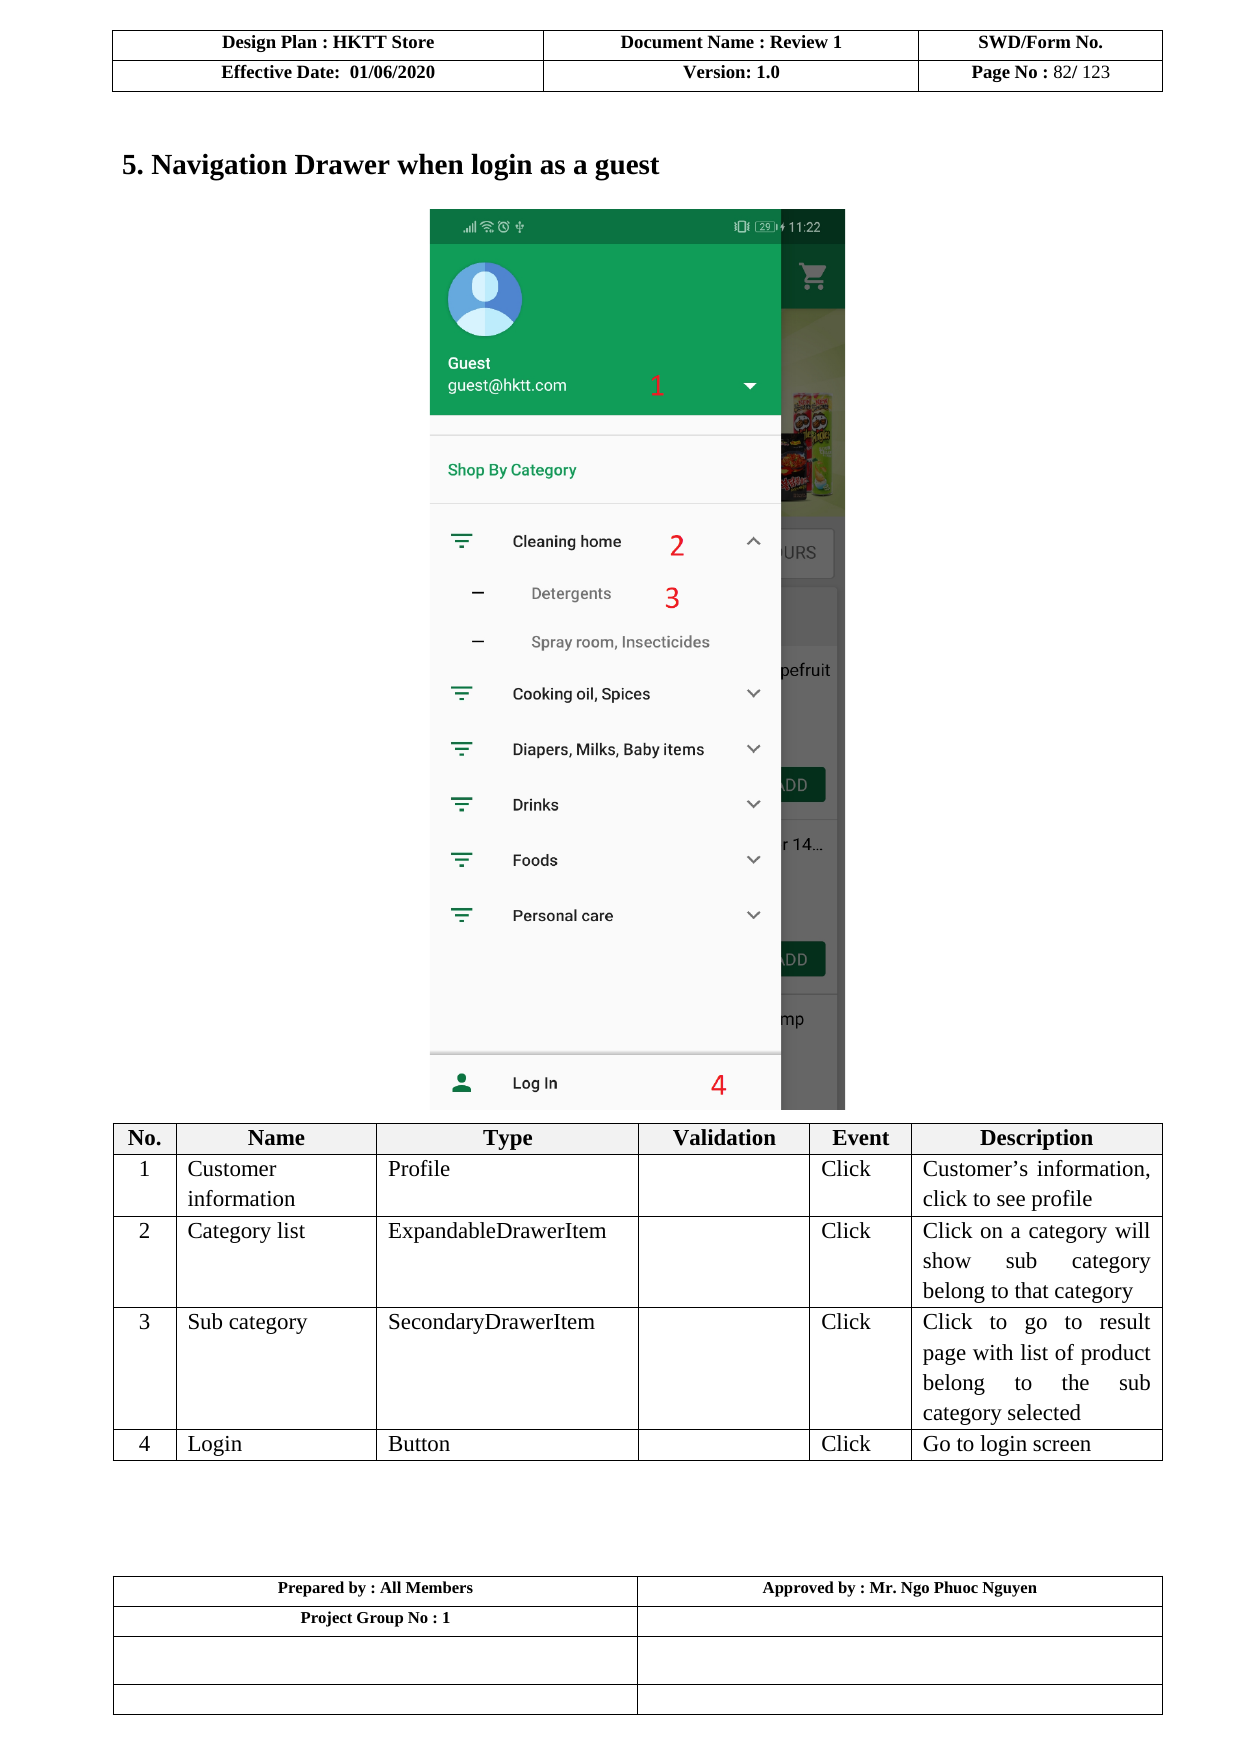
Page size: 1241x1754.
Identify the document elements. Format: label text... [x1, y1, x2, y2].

table_header Event [810, 1124, 911, 1154]
table_cell Click [810, 1430, 911, 1460]
table_header Description [912, 1124, 1162, 1154]
table_cell Click [810, 1308, 911, 1429]
table_cell Go to login screen [912, 1430, 1162, 1460]
table_cell Click [810, 1217, 911, 1307]
table_cell Profile [377, 1155, 638, 1216]
table_header Type [377, 1124, 638, 1154]
table_header Name [177, 1124, 376, 1154]
picture [429, 209, 846, 1110]
table_cell Login [177, 1430, 376, 1460]
table_cell Click to go to result page with list of product belong to the sub category selected [912, 1308, 1162, 1429]
table_cell 3 [114, 1308, 176, 1429]
table_cell 4 [114, 1430, 176, 1460]
table_cell Click on a category will show sub category belong to that category [912, 1217, 1162, 1307]
subtitle 5. Navigation Drawer when login as a guest [122, 147, 1162, 181]
table_header No. [114, 1124, 176, 1154]
table_cell 2 [114, 1217, 176, 1307]
table_cell Customer’s information, click to see profile [912, 1155, 1162, 1216]
table_cell [639, 1430, 809, 1460]
table_cell Click [810, 1155, 911, 1216]
table_cell SecondaryDrawerItem [377, 1308, 638, 1429]
table_cell Customer information [177, 1155, 376, 1216]
table_cell [639, 1308, 809, 1429]
table_cell Sub category [177, 1308, 376, 1429]
table_cell ExpandableDrawerItem [377, 1217, 638, 1307]
table_cell 1 [114, 1155, 176, 1216]
table_header Validation [639, 1124, 809, 1154]
table_cell Button [377, 1430, 638, 1460]
table_cell [639, 1155, 809, 1216]
table_cell Category list [177, 1217, 376, 1307]
table_cell [639, 1217, 809, 1307]
